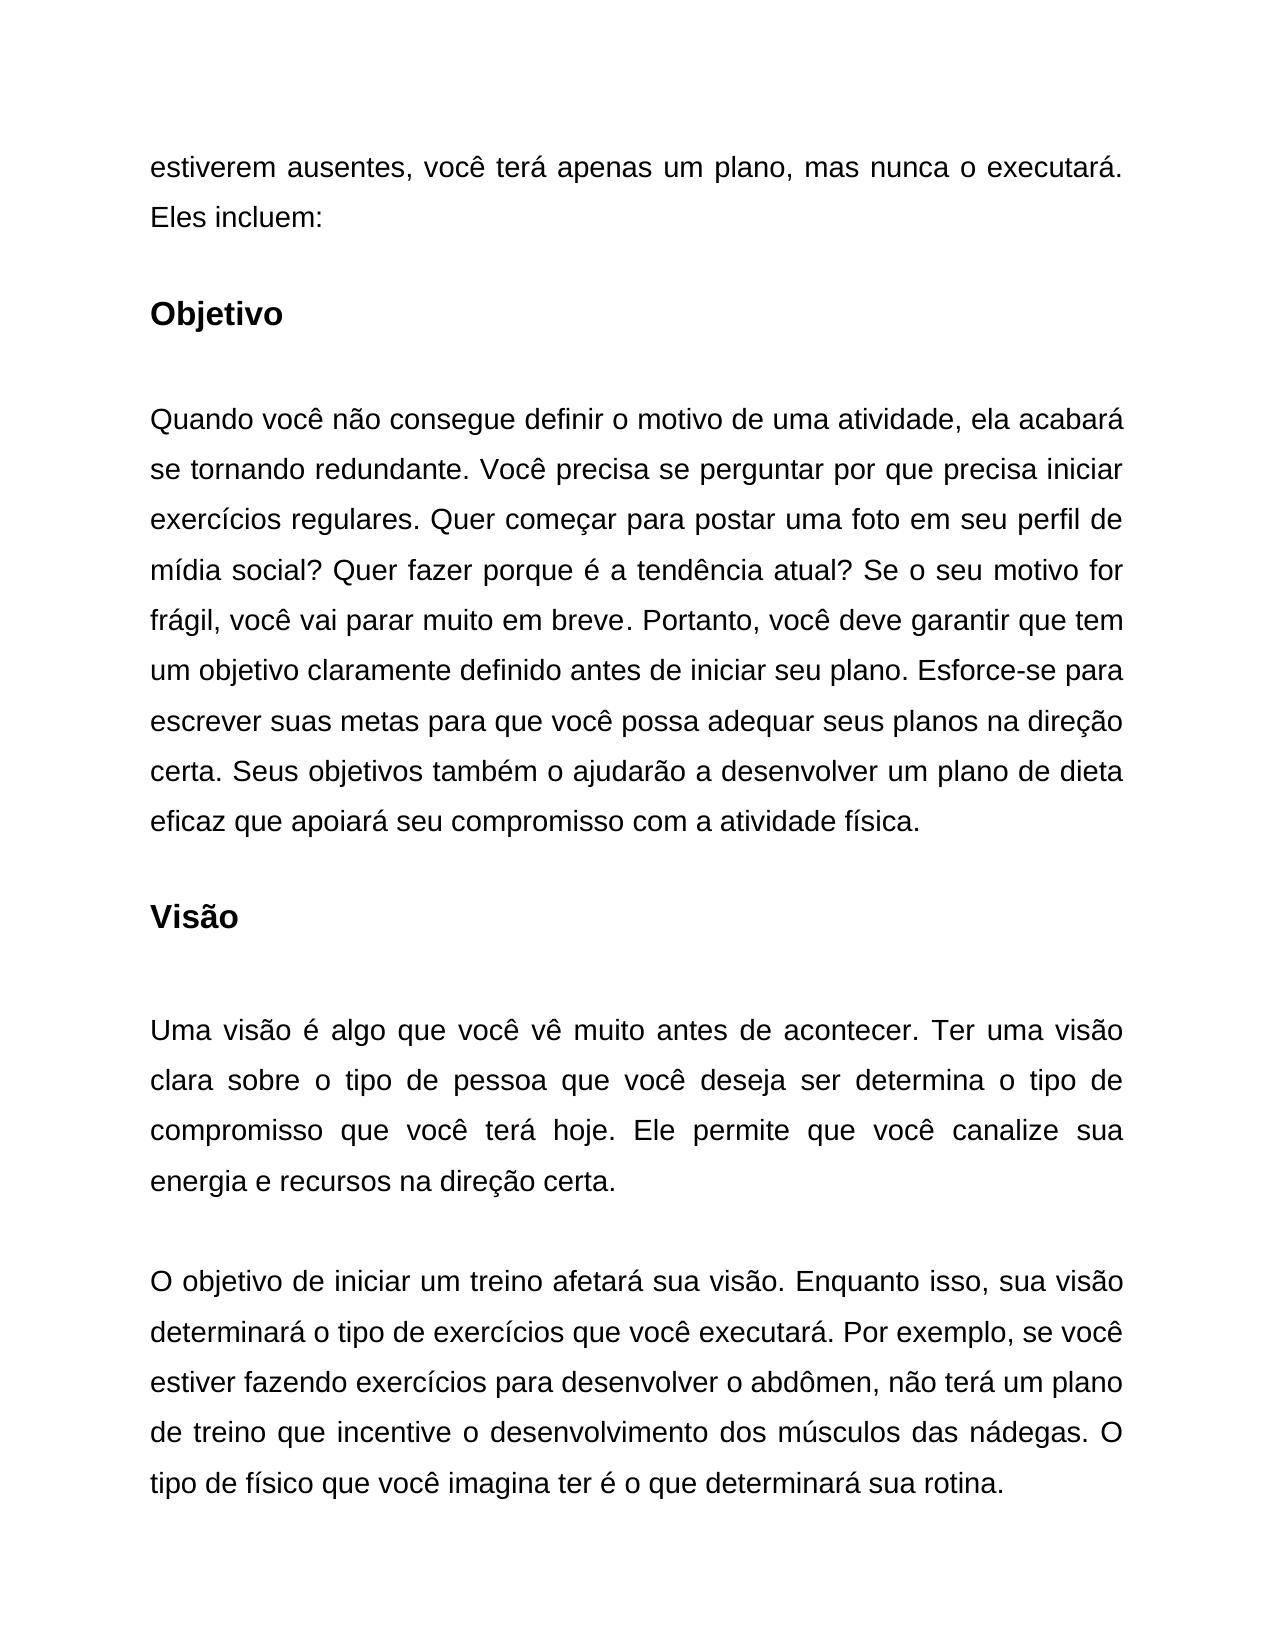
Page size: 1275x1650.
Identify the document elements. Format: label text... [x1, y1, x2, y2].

text Uma visão é algo que você vê muito antes de acontecer. Ter uma visão clara sobre o tipo de pessoa que você deseja ser determina o tipo de compromisso que você terá hoje. Ele permite que você canalize sua energia e recursos na direção certa. [150, 1013, 1125, 1197]
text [150, 150, 1125, 234]
text O objetivo de iniciar um treino afetará sua visão. Enquanto isso, sua visão determinará o tipo de exercícios que você executará. Por exemplo, se você estiver fazendo exercícios para desenvolver o abdômen, não terá um plano de treino que incentive o desenvolvimento dos músculos das nádegas. O tipo de físico que você imagina ter é o que determinará sua rotina. [150, 1264, 1125, 1499]
text Objetivo [150, 294, 1125, 332]
text Visão [150, 898, 1125, 936]
text Quando você não consegue definir o motivo de uma atividade, ela acabará se tornando redundante. Você precisa se perguntar por que precisa iniciar exercícios regulares. Quer começar para postar uma foto em seu perfil de mídia social? Quer fazer porque é a tendência atual? Se o seu motivo for frágil, você vai parar muito em breve. Portanto, você deve garantir que tem um objetivo claramente definido antes de iniciar seu plano. Esforce-se para escrever suas metas para que você possa adequar seus planos na direção certa. Seus objetivos também o ajudarão a desenvolver um plano de dieta eficaz que apoiará seu compromisso com a atividade física. [150, 402, 1125, 838]
